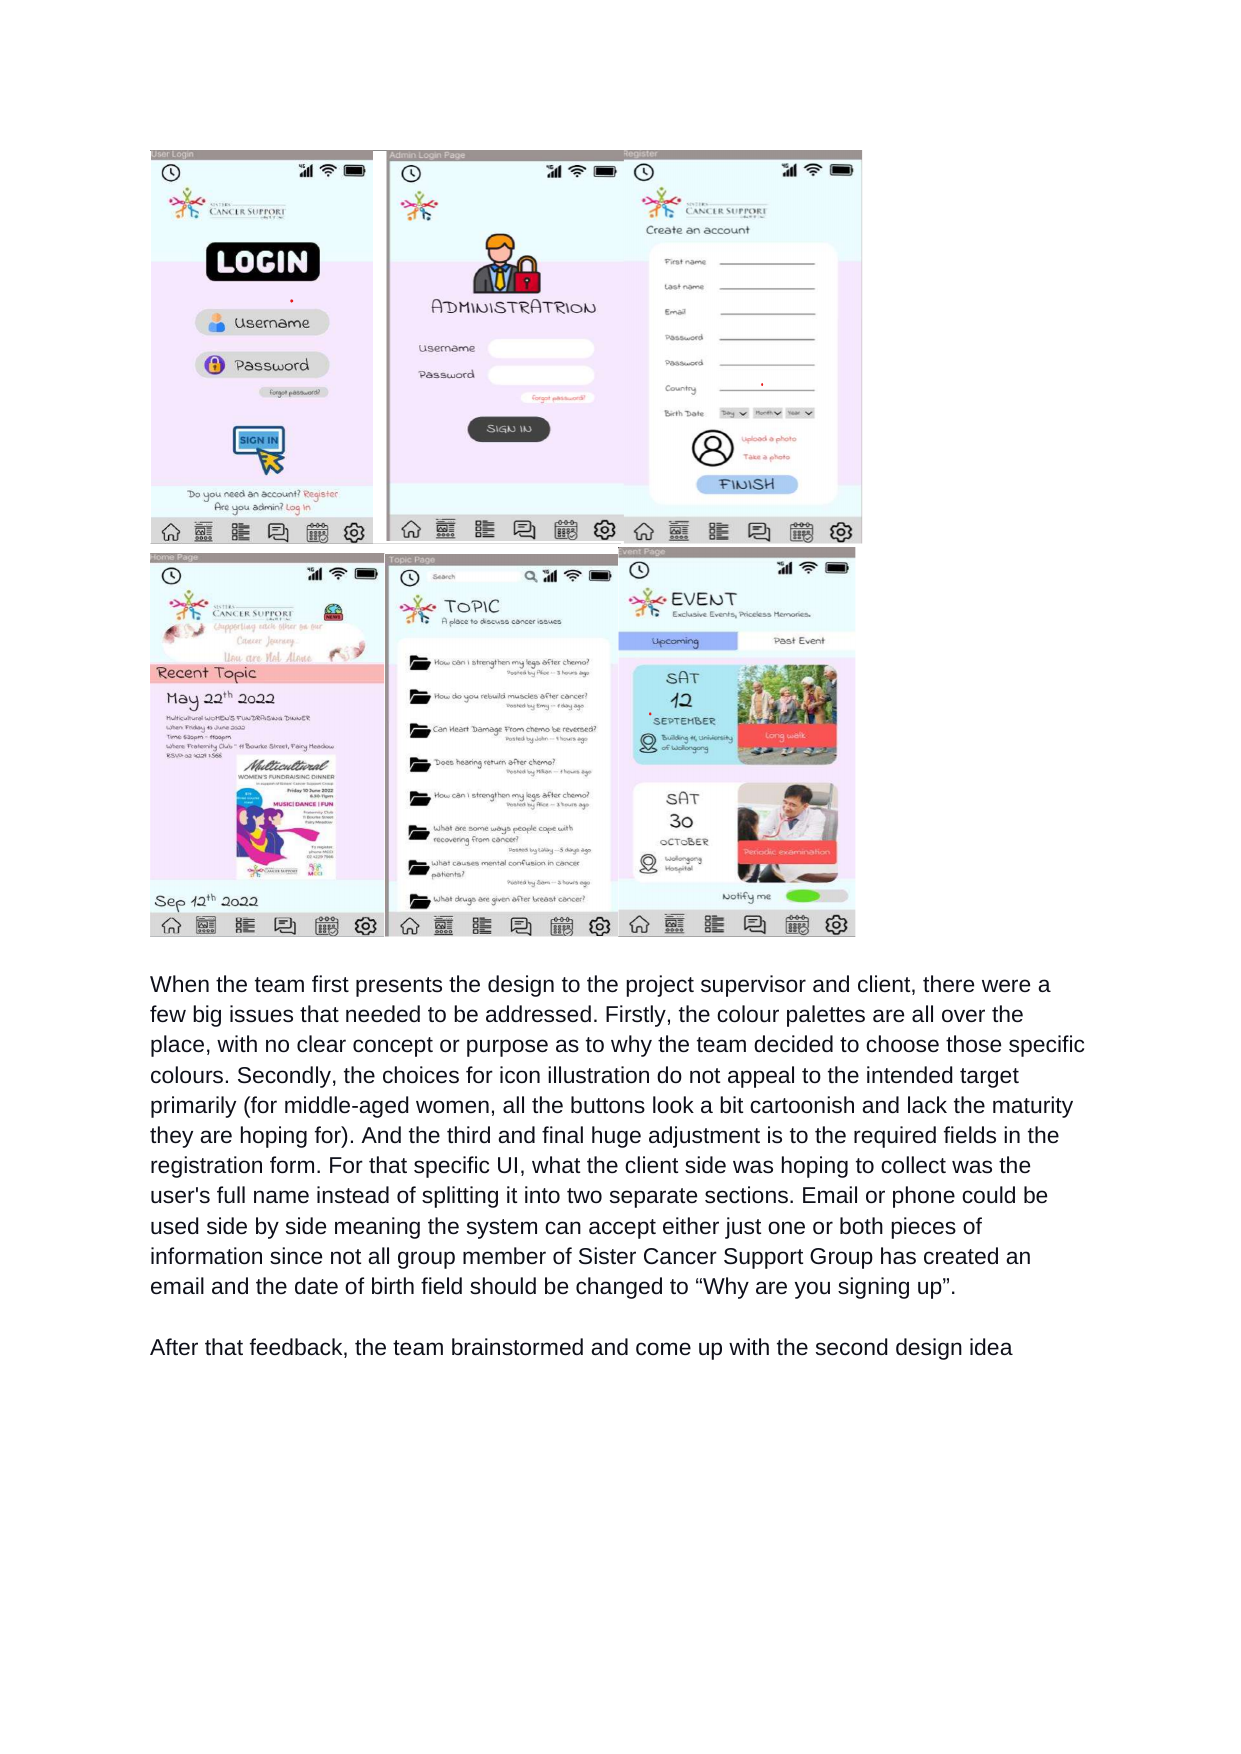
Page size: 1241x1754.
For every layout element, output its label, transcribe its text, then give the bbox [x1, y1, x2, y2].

text When the team first presents the design to the project supervisor and client, there were a few big issues that needed to be addressed. Firstly, the colour palettes are all over the place, with no clear concept or purpose as to why the team decided to choose those specific colours. Secondly, the choices for icon illustration do not appeal to the intended target primarily (for middle-aged women, all the buttons look a bit cartoonish and lack the maturity they are hoping for). And the third and final huge adjustment is to the required fields in the registration form. For that specific UI, what the client side was hoping to collect was the user's full name instead of splitting it into two separate sections. Email or phone could be used side by side meaning the system can accept either just one or both pieces of information since not all group member of Sister Cancer Support Group has created an email and the date of birth field should be changed to “Why are you signing up”. [150, 971, 1090, 1299]
picture [150, 547, 856, 937]
text After that feedback, the team brainstormed and come up with the second design idea [150, 1333, 1090, 1360]
picture [150, 150, 863, 544]
